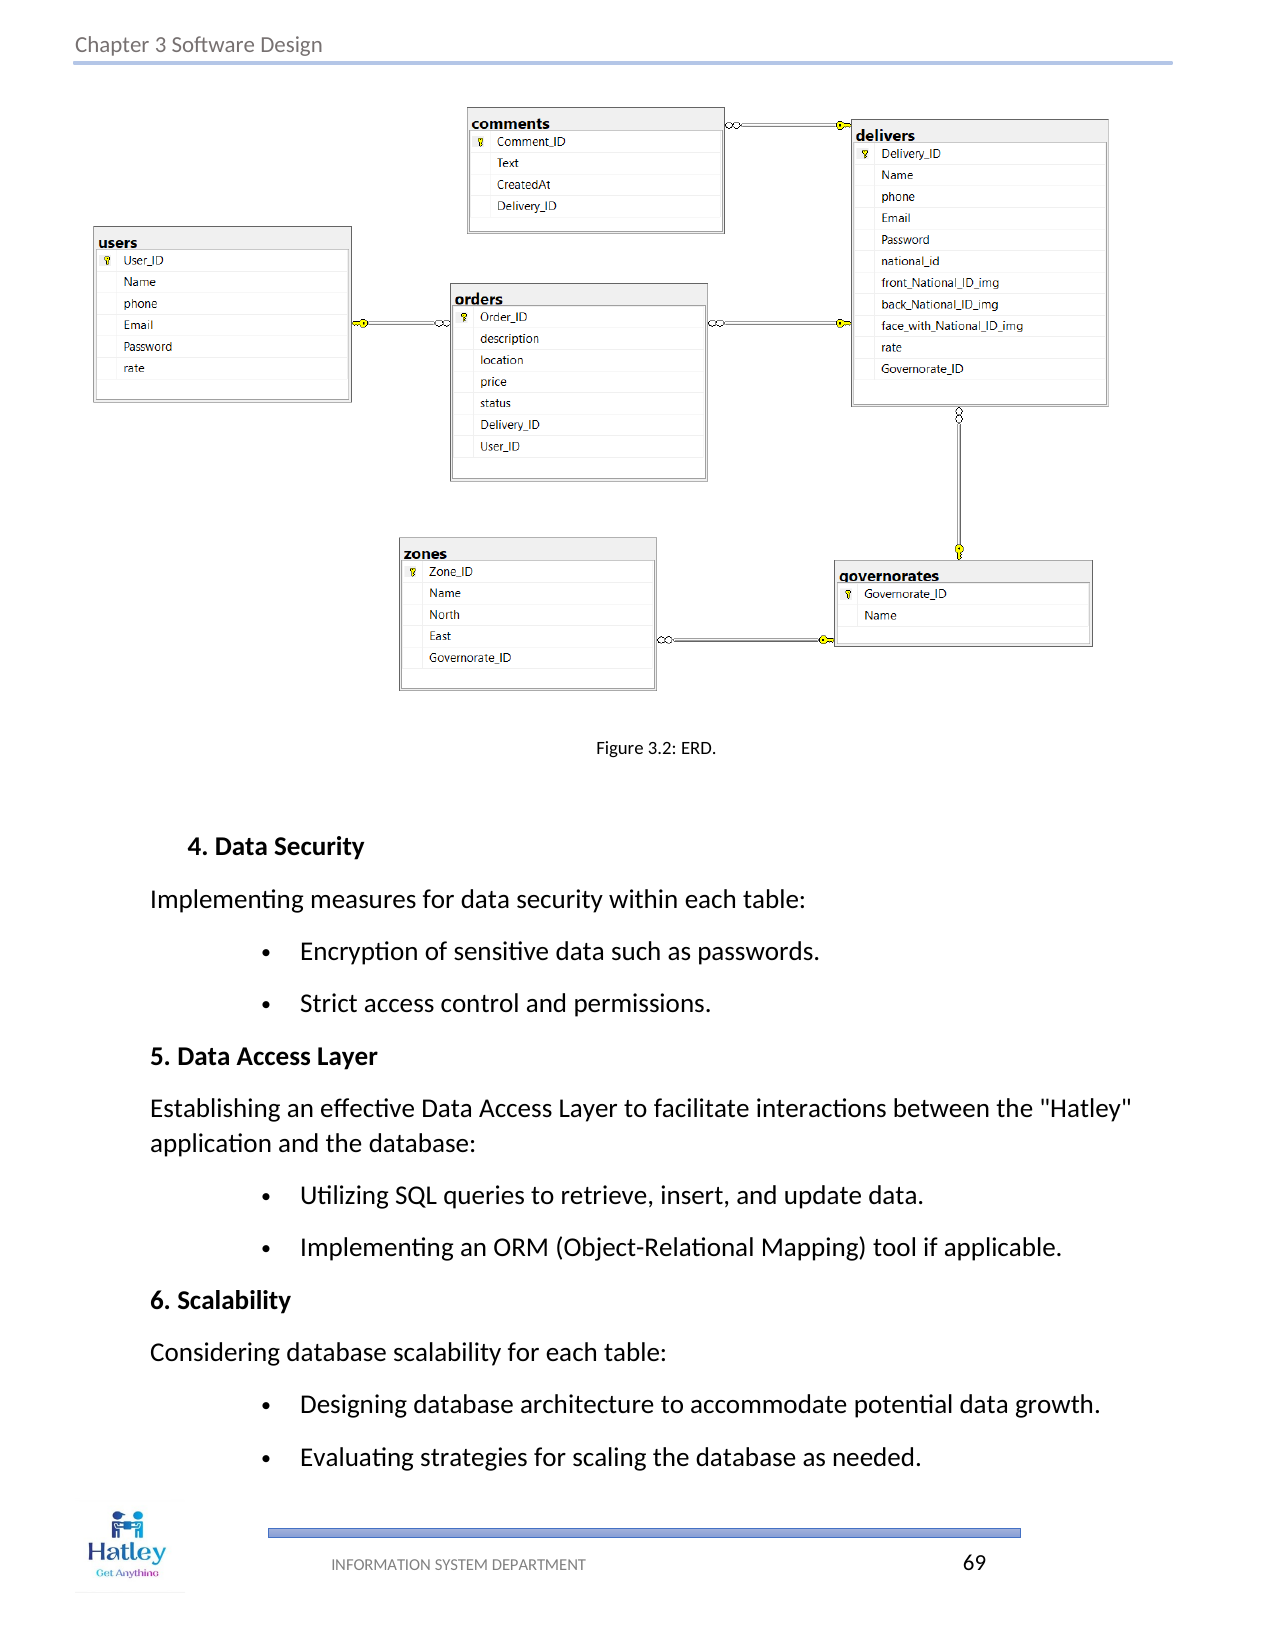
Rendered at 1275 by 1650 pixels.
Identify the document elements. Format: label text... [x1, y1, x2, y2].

text Establishing an eﬀective Data Access Layer to facilitate interactions between the "Hatley" application and the database: [150, 1091, 1190, 1159]
list Designing database architecture to accommodate potential data growth. [262, 1387, 1248, 1421]
list Encryption of sensitive data such as passwords. [262, 934, 1248, 967]
list Utilizing SQL queries to retrieve, insert, and update data. [262, 1178, 1248, 1211]
subtitle Scalability [150, 1283, 1248, 1316]
text Implementing measures for data security within each table: [150, 882, 1248, 915]
picture [93, 107, 1109, 691]
list Implementing an ORM (Object-Relational Mapping) tool if applicable. [262, 1231, 1248, 1263]
picture [269, 1529, 1020, 1537]
text Considering database scalability for each table: [150, 1335, 1248, 1368]
subtitle Data Access Layer [150, 1039, 1248, 1072]
text Figure 3.2: ERD. [243, 736, 1070, 759]
list Evaluating strategies for scaling the database as needed. [262, 1440, 1248, 1473]
list Strict access control and permissions. [262, 986, 1248, 1019]
picture [75, 1498, 185, 1593]
subtitle Data Security [187, 829, 1248, 863]
